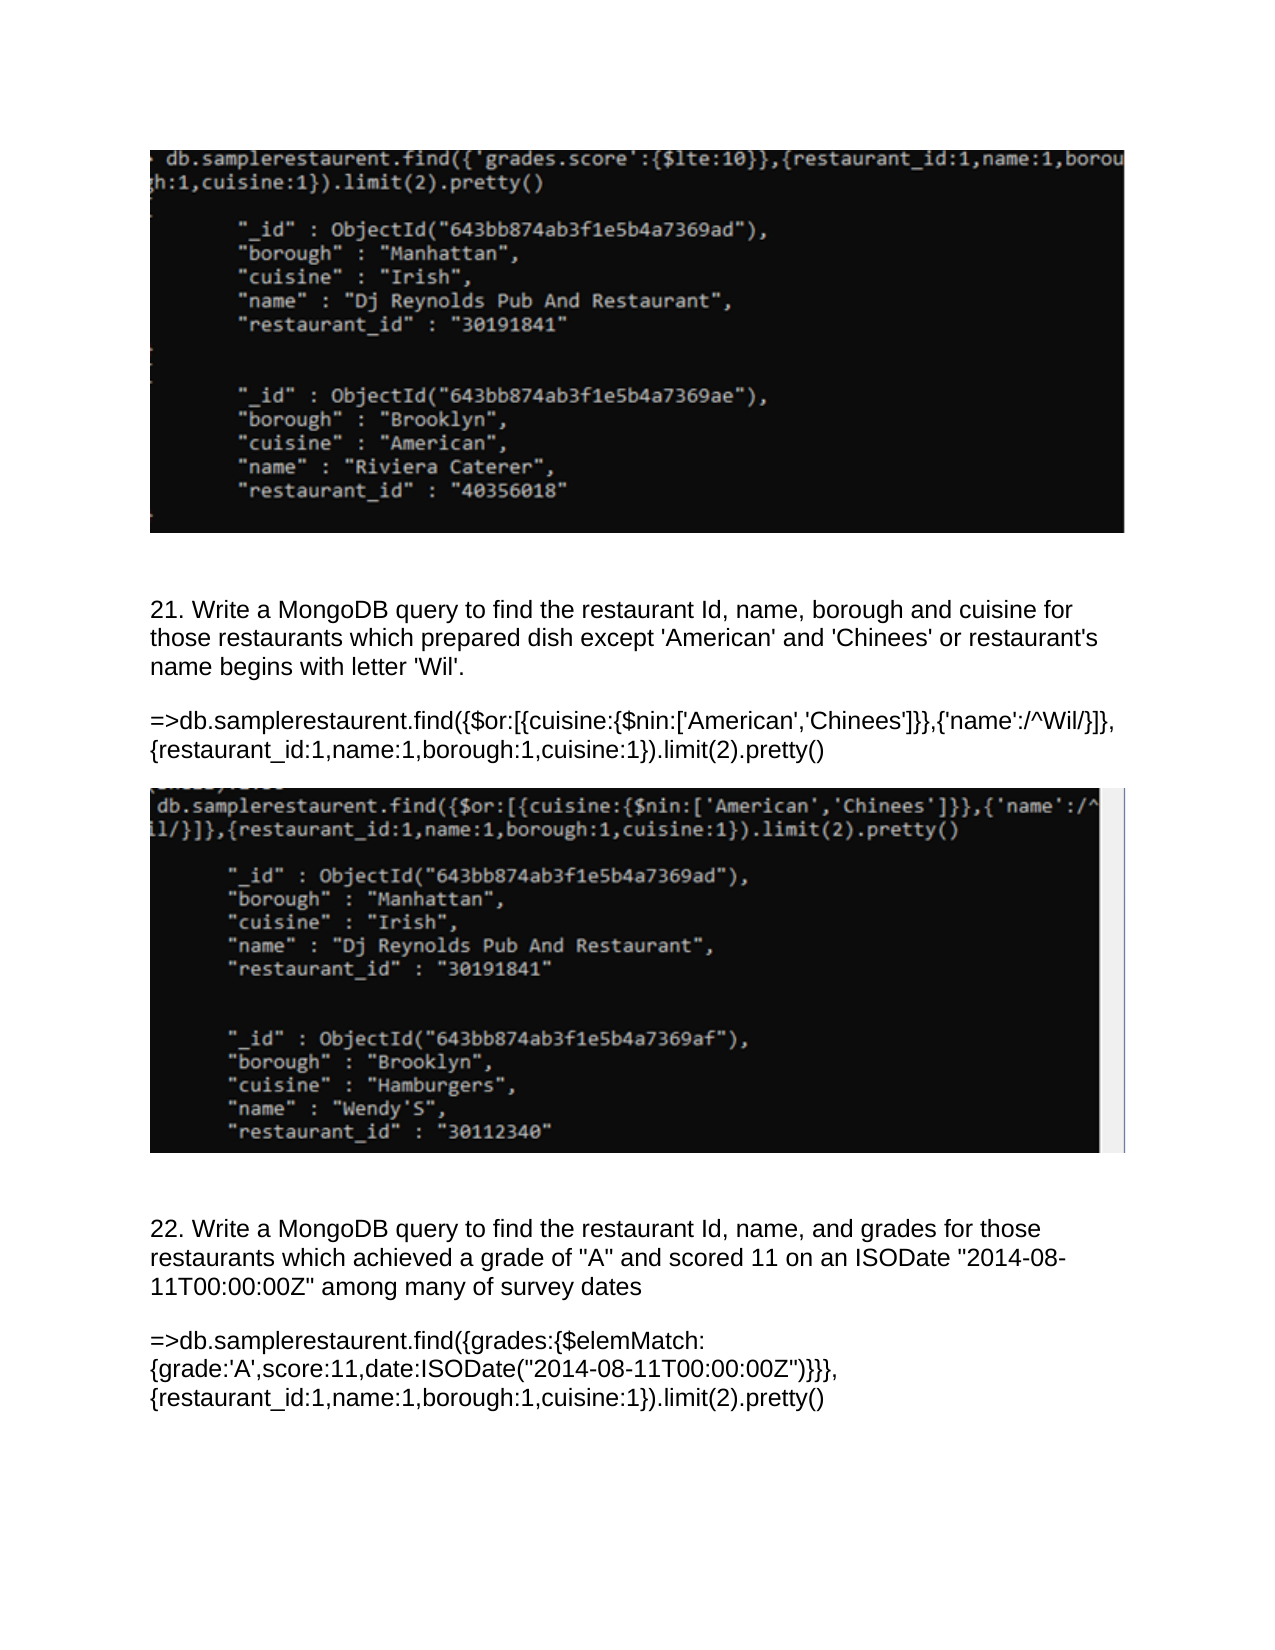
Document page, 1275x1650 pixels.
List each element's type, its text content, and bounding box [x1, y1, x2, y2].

text 21. Write a MongoDB query to find the restaurant Id, name, borough and cuisine for those restaurants which prepared dish except 'American' and 'Chinees' or restaurant's name begins with letter 'Wil'. [150, 595, 1125, 681]
text 22. Write a MongoDB query to find the restaurant Id, name, and grades for those restaurants which achieved a grade of "A" and scored 11 on an ISODate "2014-08-11T00:00:00Z" among many of survey dates [150, 1214, 1125, 1301]
picture [150, 150, 1125, 533]
text =>db.samplerestaurent.find({grades:{$elemMatch:{grade:'A',score:11,date:ISODate("2014-08-11T00:00:00Z")}}},{restaurant_id:1,name:1,borough:1,cuisine:1}).limit(2).pretty() [150, 1326, 1125, 1412]
picture [150, 788, 1125, 1153]
text =>db.samplerestaurent.find({$or:[{cuisine:{$nin:['American','Chinees']}},{'name':/^Wil/}]},{restaurant_id:1,name:1,borough:1,cuisine:1}).limit(2).pretty() [150, 706, 1125, 763]
